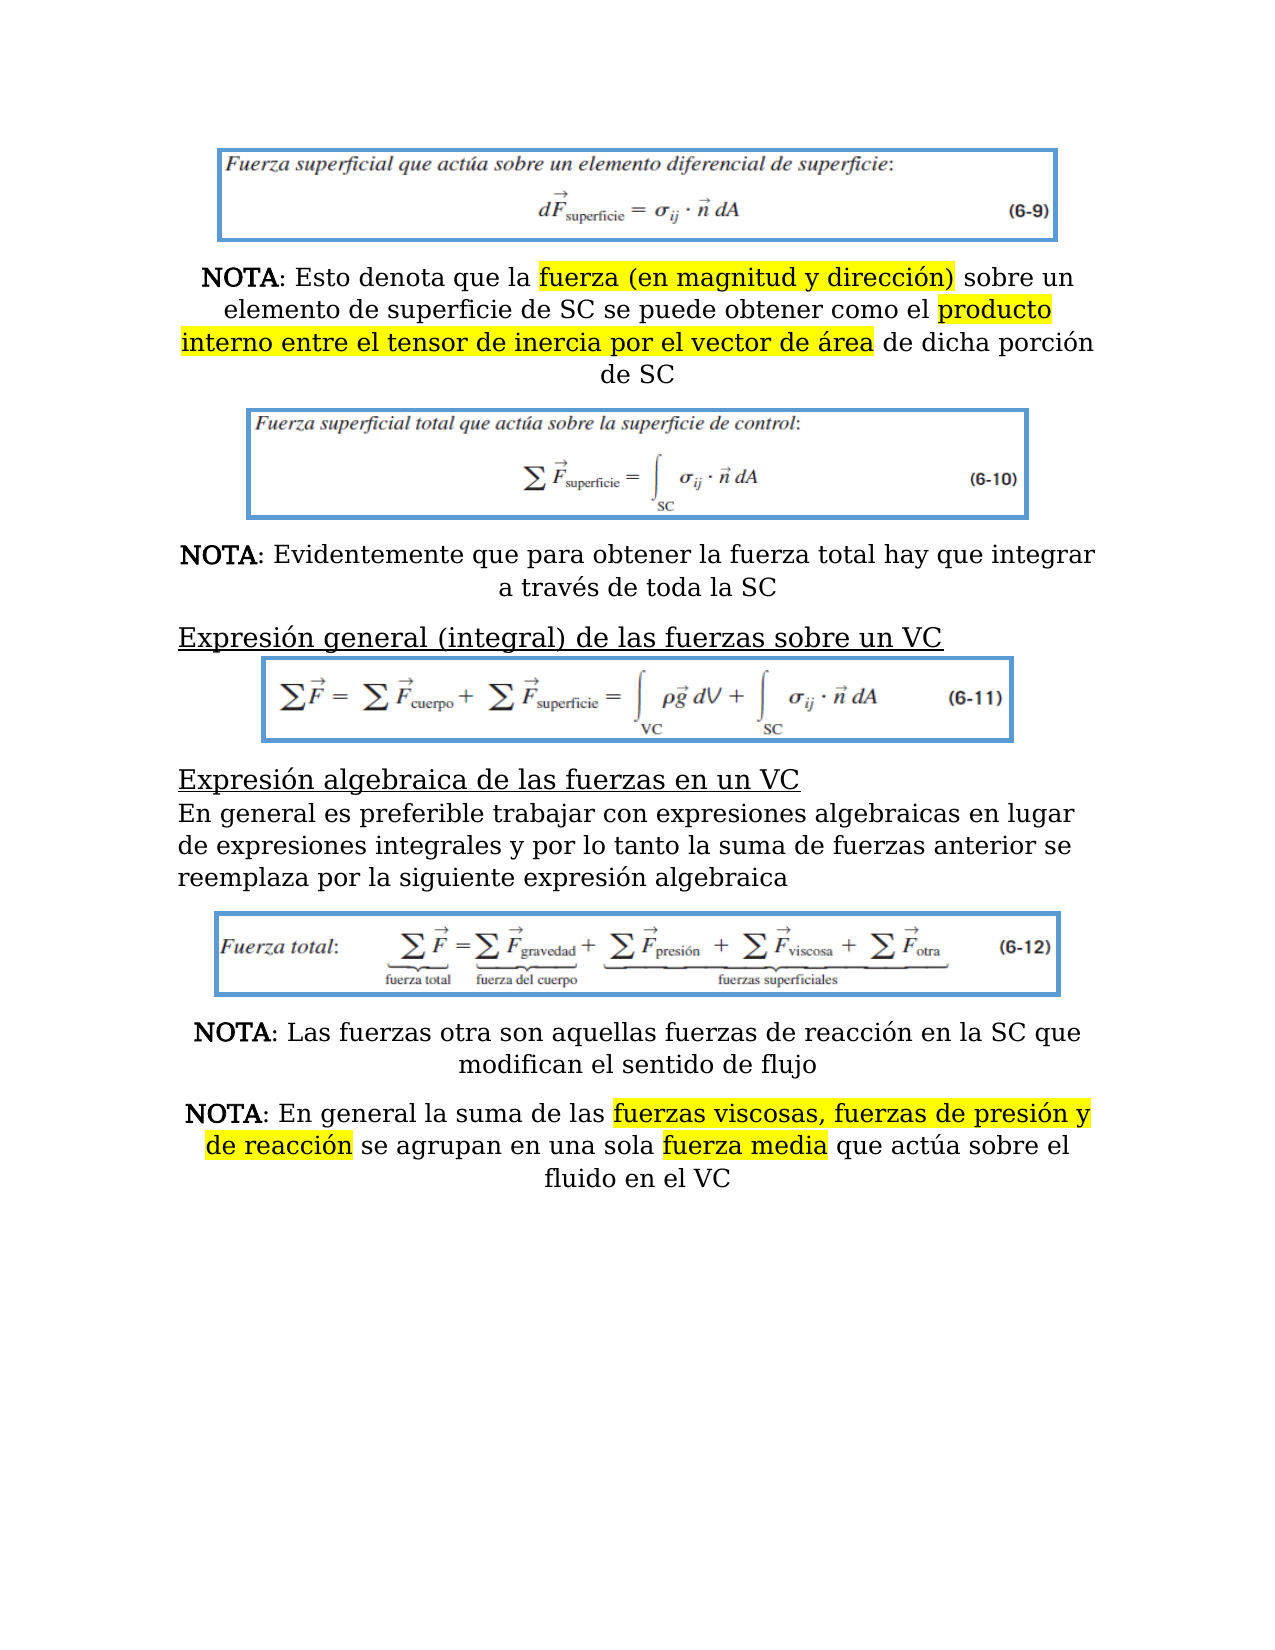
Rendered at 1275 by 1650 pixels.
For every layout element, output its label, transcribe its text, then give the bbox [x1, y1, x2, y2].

text En general es preferible trabajar con expresiones algebraicas en lugar de expresiones integrales y por lo tanto la suma de fuerzas anterior se reemplaza por la siguiente expresión algebraica [177, 797, 1098, 892]
picture [266, 660, 1009, 738]
text NOTA: En general la suma de las fuerzas viscosas, fuerzas de presión y de reacción se agrupan en una sola fuerza media que actúa sobre el fluido en el VC [177, 1098, 1098, 1192]
picture [222, 152, 1053, 238]
subtitle Expresión algebraica de las fuerzas en un VC [177, 762, 1098, 795]
picture [251, 412, 1024, 515]
subtitle Expresión general (integral) de las fuerzas sobre un VC [177, 621, 1098, 653]
picture [219, 916, 1056, 992]
text NOTA: Evidentemente que para obtener la fuerza total hay que integrar a través de toda la SC [177, 539, 1098, 601]
text NOTA: Las fuerzas otra son aquellas fuerzas de reacción en la SC que modifican el sentido de flujo [177, 1016, 1098, 1078]
text NOTA: Esto denota que la fuerza (en magnitud y dirección) sobre un elemento de superficie de SC se puede obtener como el producto interno entre el tensor de inercia por el vector de área de dicha porción de SC [177, 261, 1098, 389]
